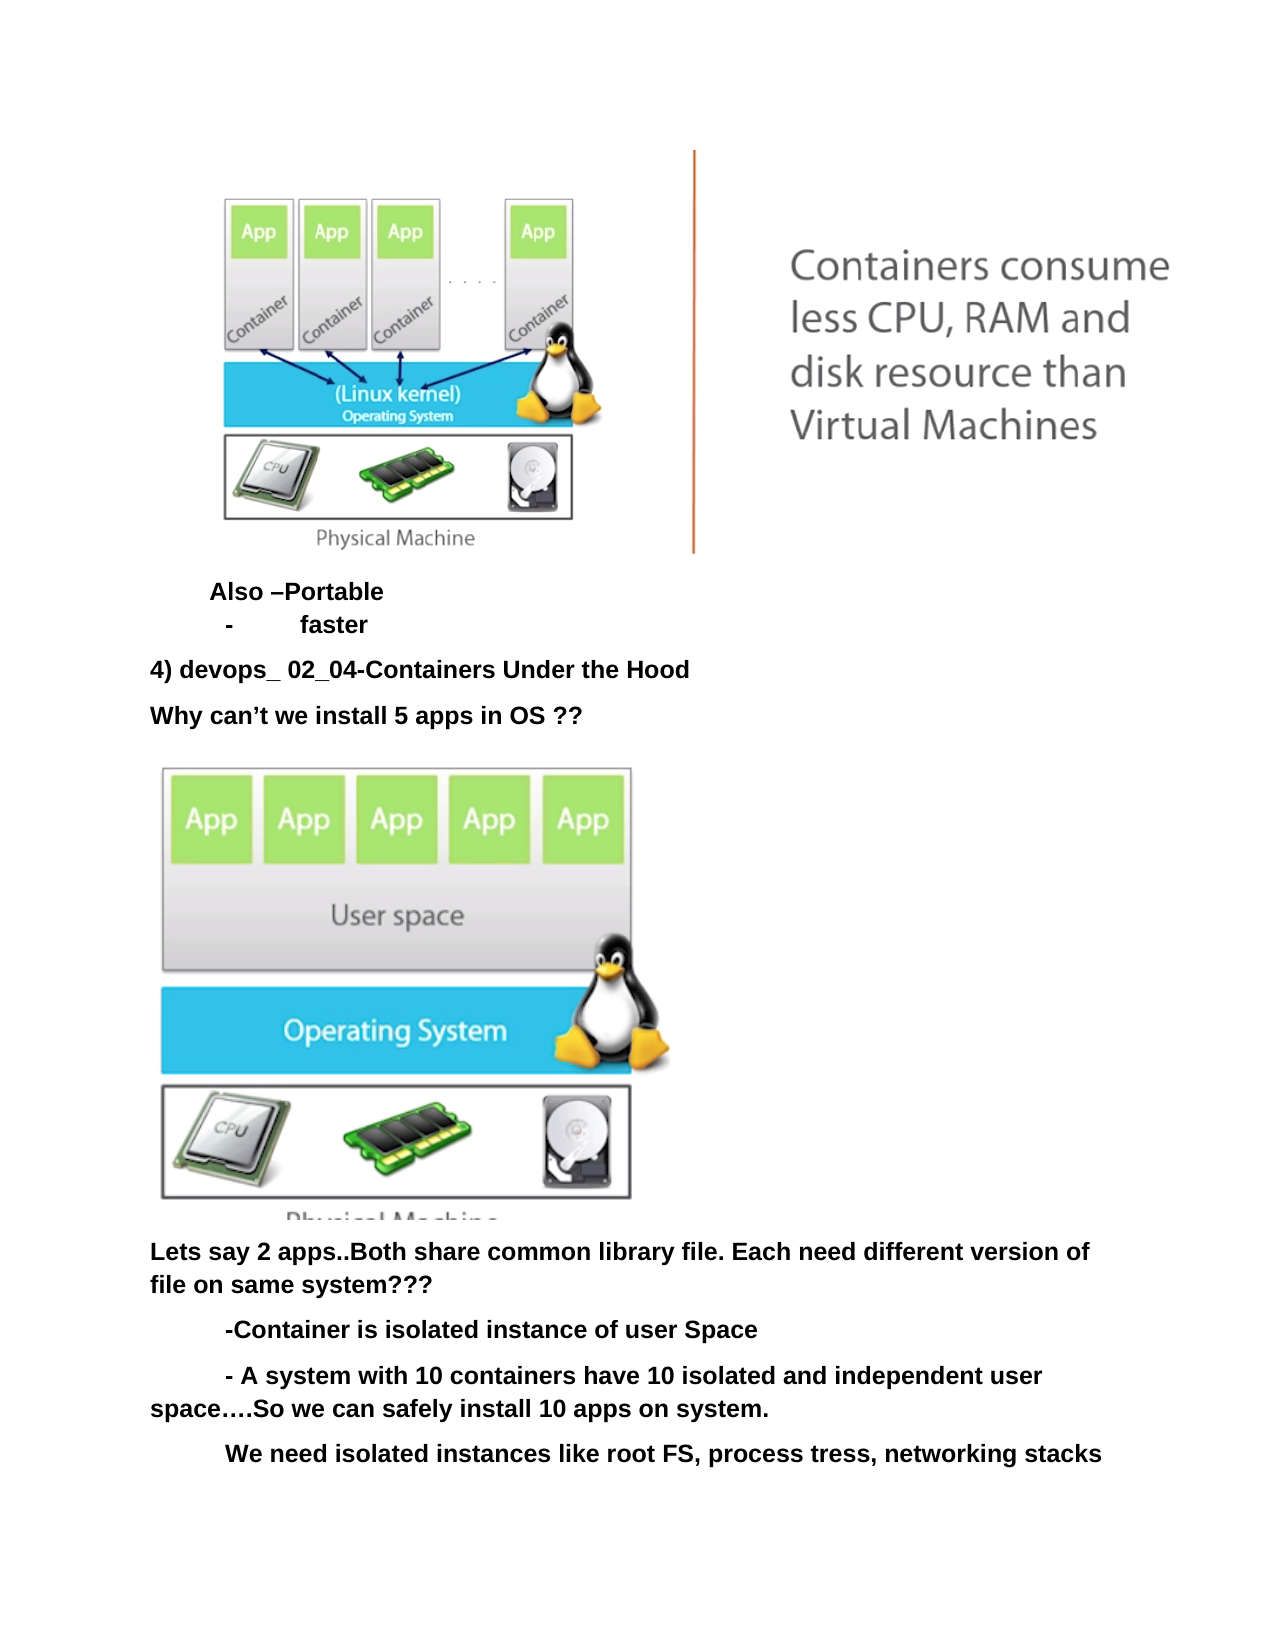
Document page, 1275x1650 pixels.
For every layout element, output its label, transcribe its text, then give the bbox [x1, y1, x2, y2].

list - faster [209, 610, 1125, 639]
text -Container is isolated instance of user Space [150, 1315, 1125, 1344]
picture [209, 150, 1184, 573]
text We need isolated instances like root FS, process tress, networking stacks [150, 1439, 1125, 1468]
text - A system with 10 containers have 10 isolated and independent user space….So we can safely install 10 apps on system. [150, 1361, 1125, 1422]
text Lets say 2 apps..Both share common library file. Each need different version of file on same system??? [150, 1237, 1125, 1298]
list Also –Portable [209, 577, 1125, 606]
picture [150, 746, 671, 1220]
text 4) devops_ 02_04-Containers Under the Hood [150, 655, 1125, 684]
text Why can’t we install 5 apps in OS ?? [150, 701, 1125, 730]
